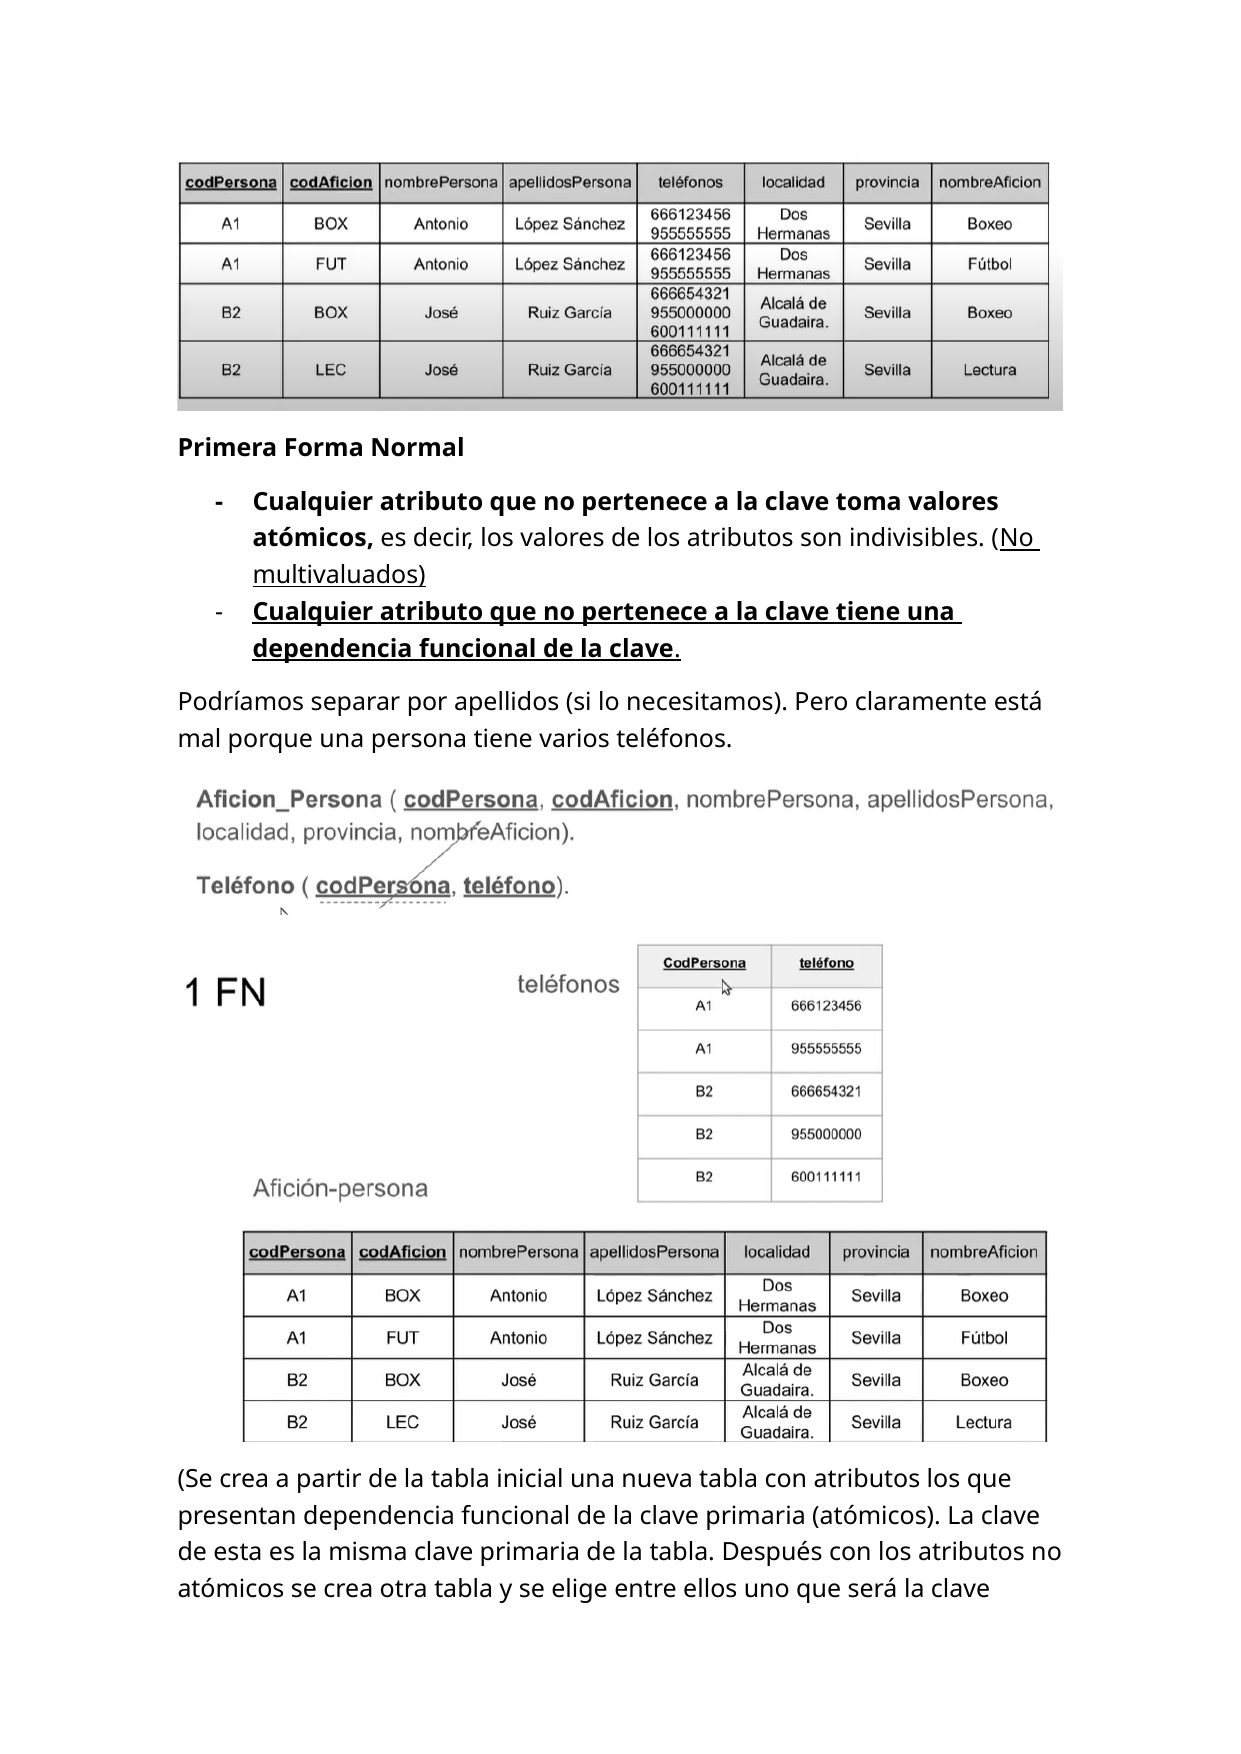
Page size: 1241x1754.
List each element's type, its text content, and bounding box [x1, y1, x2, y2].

list Cualquier atributo que no pertenece a la clave toma valores atómicos, es decir, los valores de los atributos son indivisibles. (No multivaluados) [215, 483, 1063, 591]
list Cualquier atributo que no pertenece a la clave tiene una dependencia funcional de la clave. [215, 593, 1063, 664]
picture [177, 147, 1063, 411]
picture [177, 933, 1063, 1442]
text Primera Forma Normal [177, 430, 1063, 464]
picture [177, 773, 1063, 915]
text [177, 1461, 1063, 1605]
text Podríamos separar por apellidos (si lo necesitamos). Pero claramente está mal porque una persona tiene varios teléfonos. [177, 684, 1063, 754]
